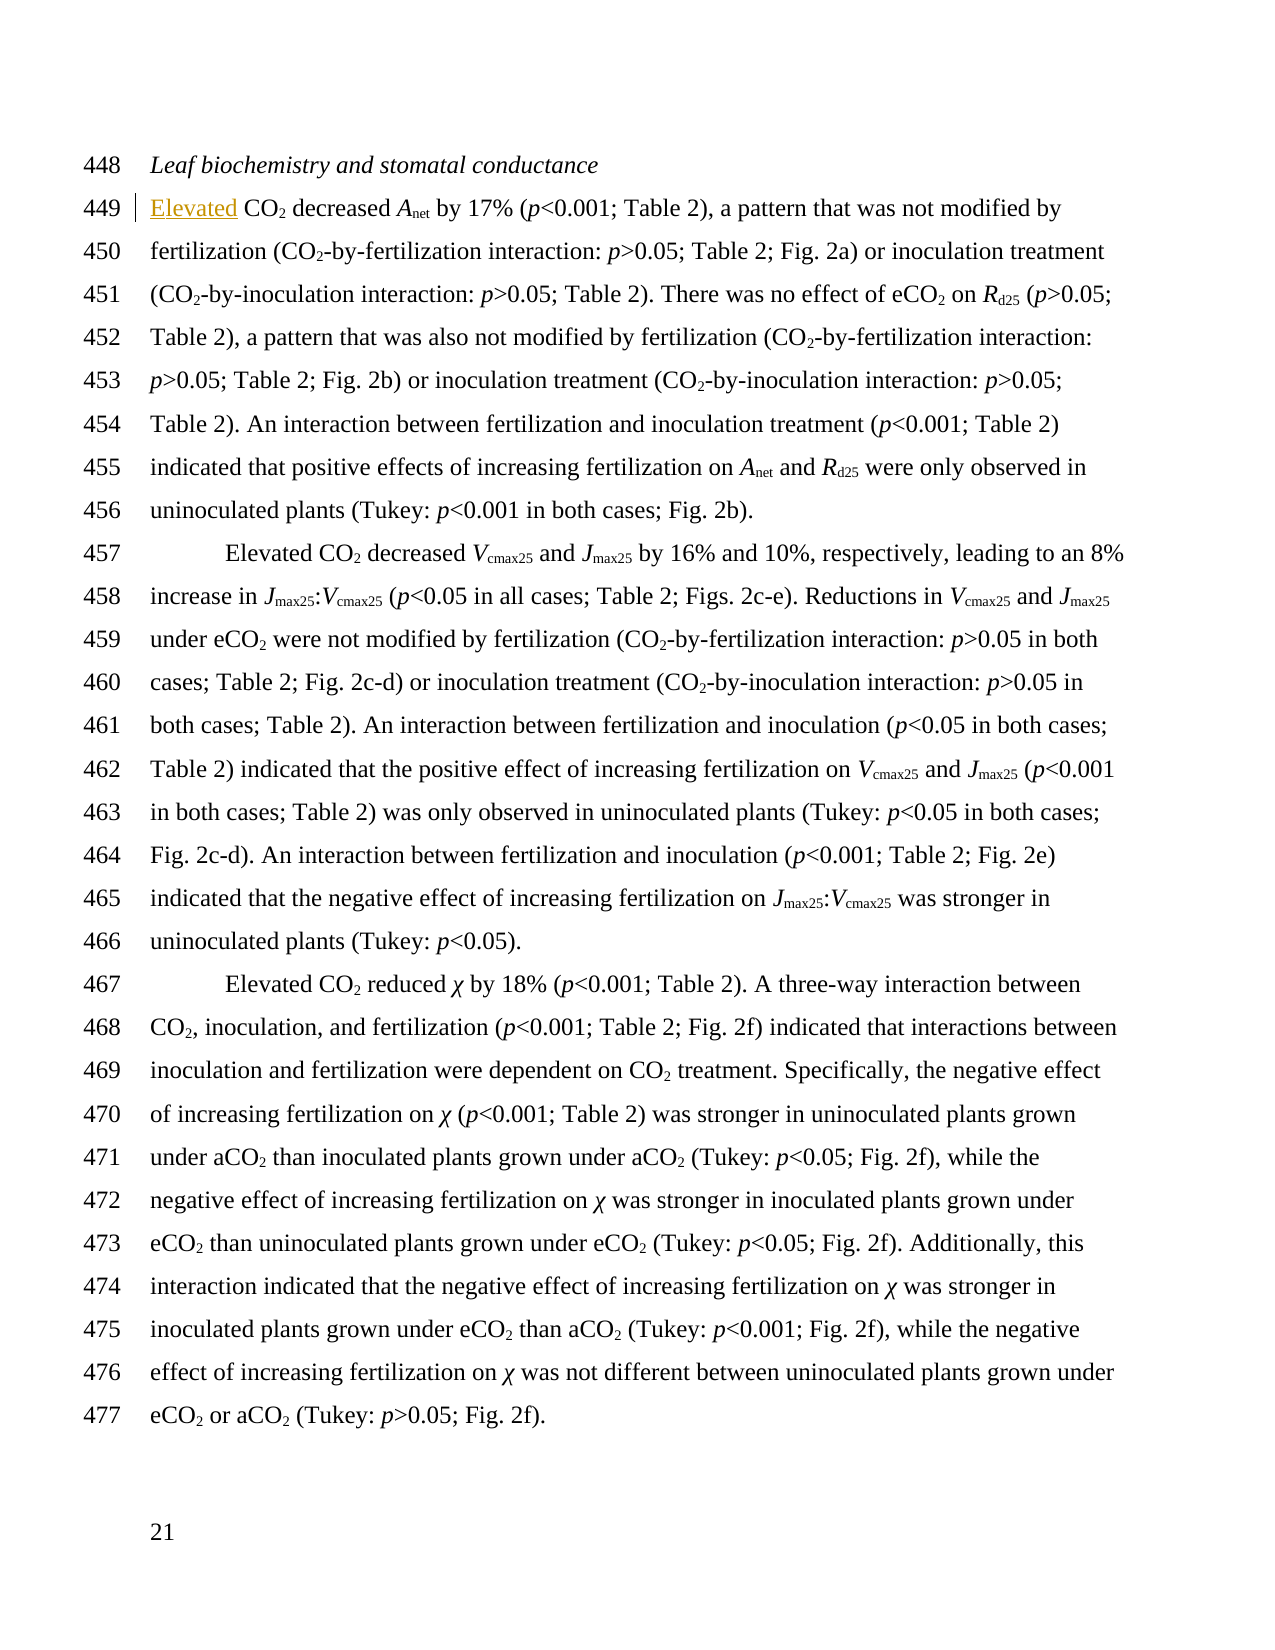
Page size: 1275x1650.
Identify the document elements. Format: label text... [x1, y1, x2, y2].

text CO2 decreased Anet by 17% (p<0.001; Table 2), a pattern that was not modified by fertilization (CO2-by-fertilization interaction: p>0.05; Table 2; Fig. 2a) or inoculation treatment (CO2-by-inoculation interaction: p>0.05; Table 2). There was no effect of eCO2 on Rd25 (p>0.05; Table 2), a pattern that was also not modified by fertilization (CO2-by-fertilization interaction: p>0.05; Table 2; Fig. 2b) or inoculation treatment (CO2-by-inoculation interaction: p>0.05; Table 2). An interaction between fertilization and inoculation treatment (p<0.001; Table 2) indicated that positive effects of increasing fertilization on Anet and Rd25 were only observed in uninoculated plants (Tukey: p<0.001 in both cases; Fig. 2b). [150, 193, 1125, 524]
text Leaf biochemistry and stomatal conductance [150, 150, 1125, 179]
text Elevated CO2 decreased Vcmax25 and Jmax25 by 16% and 10%, respectively, leading to an 8% increase in Jmax25:Vcmax25 (p<0.05 in all cases; Table 2; Figs. 2c-e). Reductions in Vcmax25 and Jmax25 under eCO2 were not modified by fertilization (CO2-by-fertilization interaction: p>0.05 in both cases; Table 2; Fig. 2c-d) or inoculation treatment (CO2-by-inoculation interaction: p>0.05 in both cases; Table 2). An interaction between fertilization and inoculation (p<0.05 in both cases; Table 2) indicated that the positive effect of increasing fertilization on Vcmax25 and Jmax25 (p<0.001 in both cases; Table 2) was only observed in uninoculated plants (Tukey: p<0.05 in both cases; Fig. 2c-d). An interaction between fertilization and inoculation (p<0.001; Table 2; Fig. 2e) indicated that the negative effect of increasing fertilization on Jmax25:Vcmax25 was stronger in uninoculated plants (Tukey: p<0.05). [150, 538, 1125, 955]
text Elevated CO2 reduced χ by 18% (p<0.001; Table 2). A three-way interaction between CO2, inoculation, and fertilization (p<0.001; Table 2; Fig. 2f) indicated that interactions between inoculation and fertilization were dependent on CO2 treatment. Specifically, the negative effect of increasing fertilization on χ (p<0.001; Table 2) was stronger in uninoculated plants grown under aCO2 than inoculated plants grown under aCO2 (Tukey: p<0.05; Fig. 2f), while the negative effect of increasing fertilization on χ was stronger in inoculated plants grown under eCO2 than uninoculated plants grown under eCO2 (Tukey: p<0.05; Fig. 2f). Additionally, this interaction indicated that the negative effect of increasing fertilization on χ was stronger in inoculated plants grown under eCO2 than aCO2 (Tukey: p<0.001; Fig. 2f), while the negative effect of increasing fertilization on χ was not different between uninoculated plants grown under eCO2 or aCO2 (Tukey: p>0.05; Fig. 2f). [150, 969, 1125, 1429]
